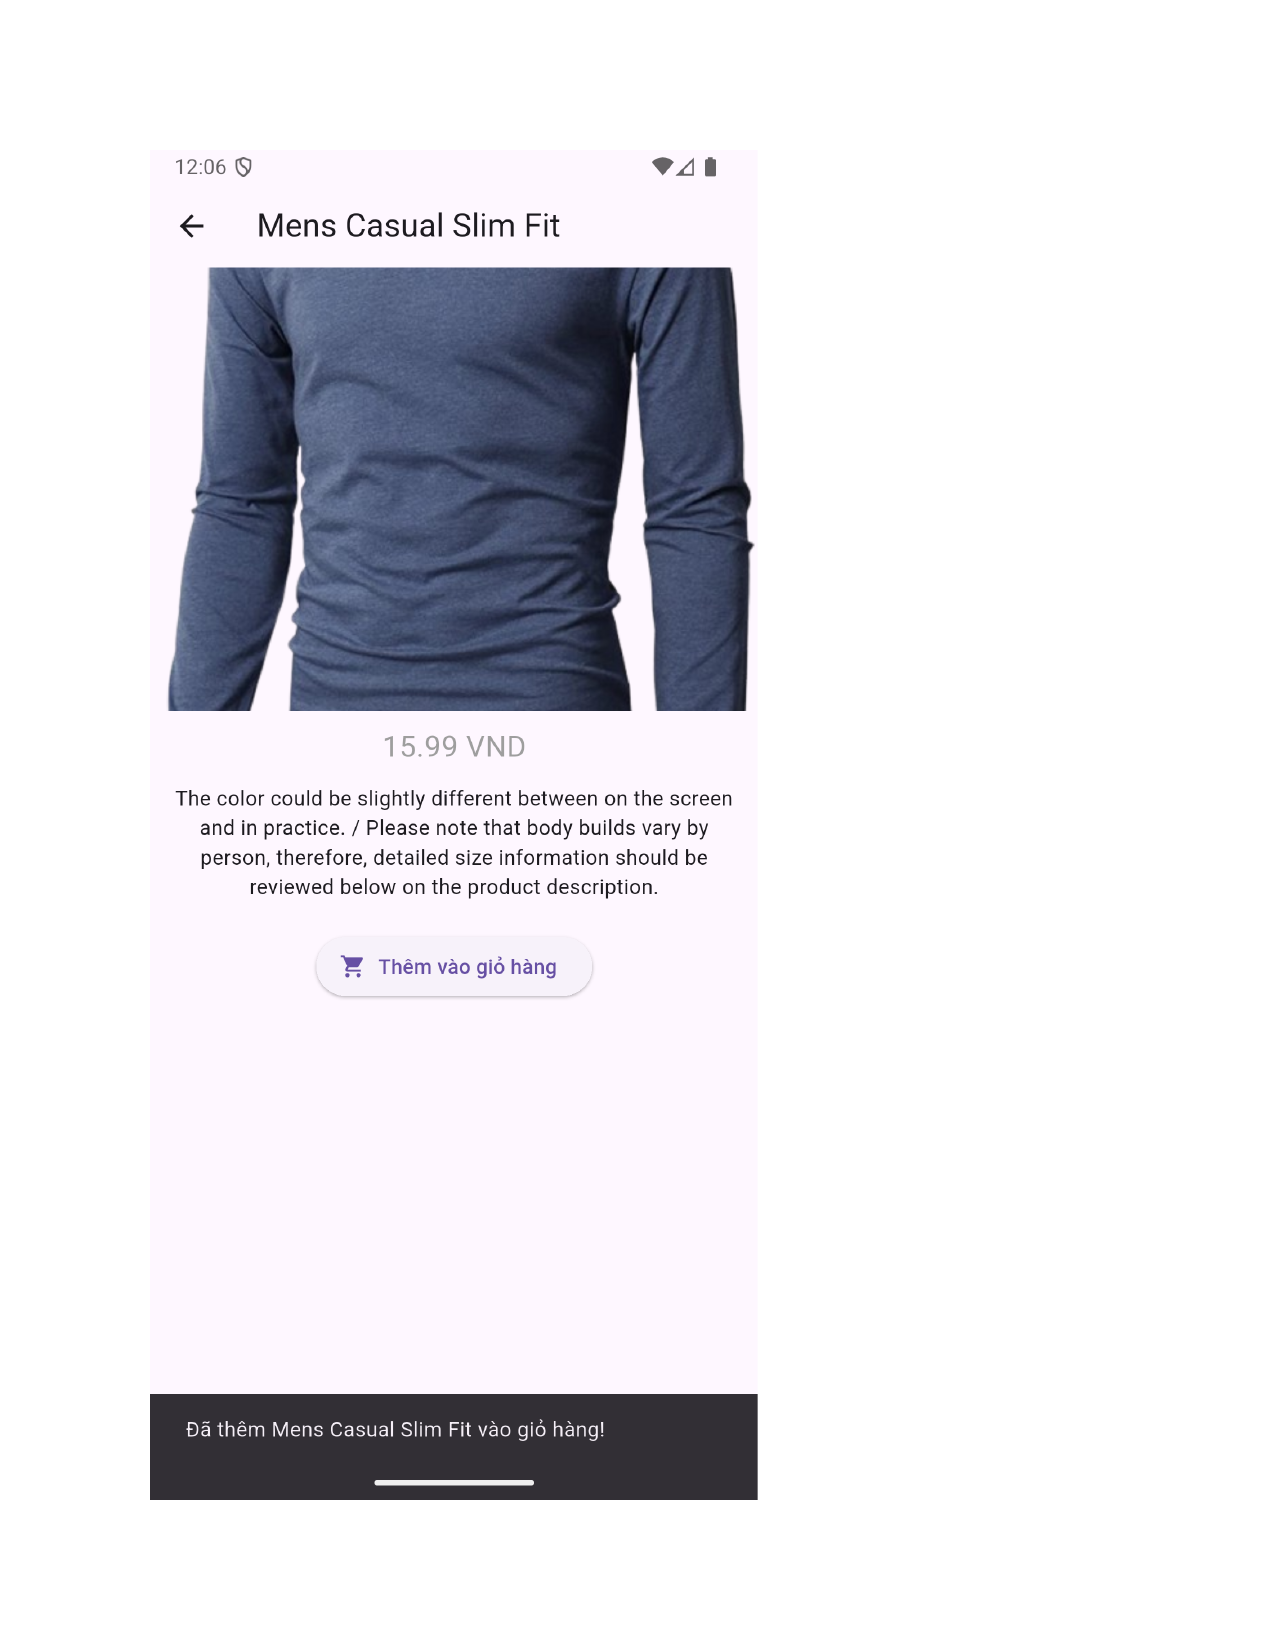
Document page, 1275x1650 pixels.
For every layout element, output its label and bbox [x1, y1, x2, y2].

picture [150, 150, 758, 1500]
